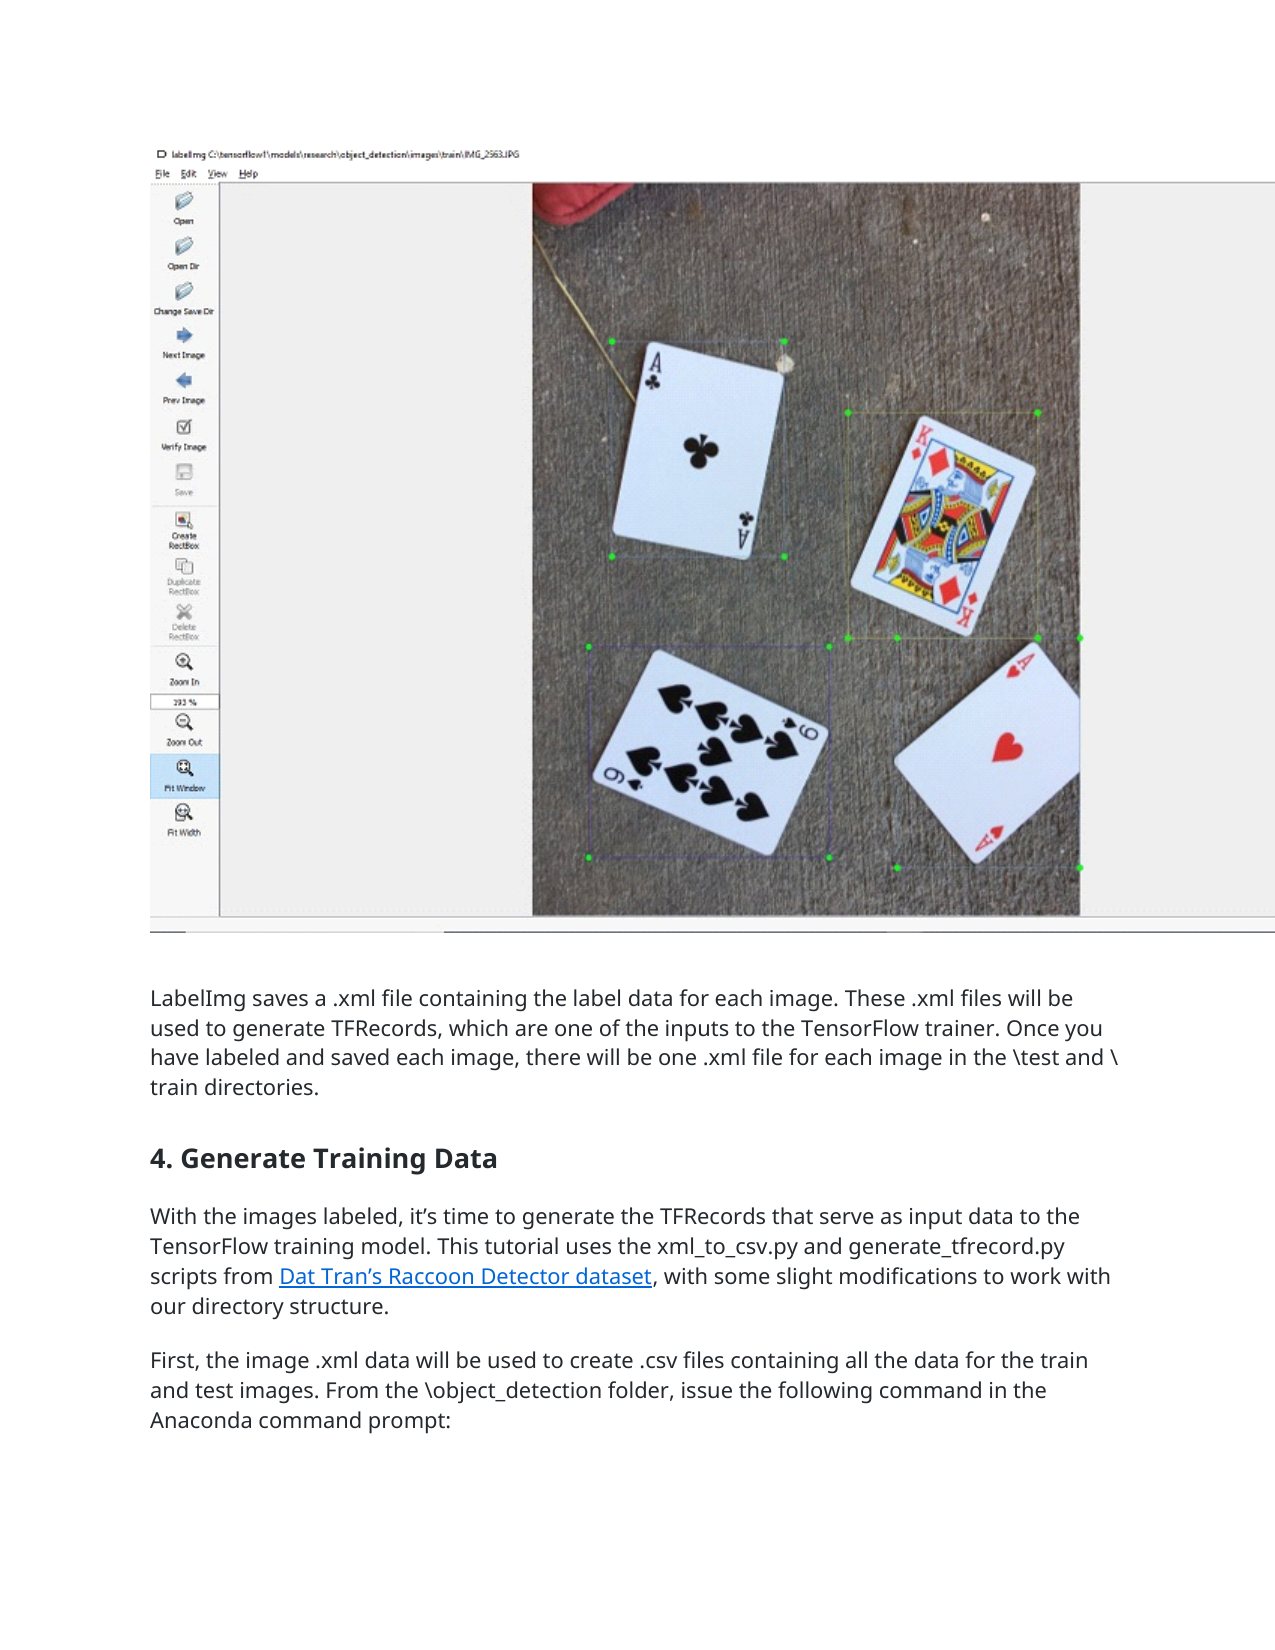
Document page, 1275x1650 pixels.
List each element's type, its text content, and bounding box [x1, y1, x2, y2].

text With the images labeled, it’s time to generate the TFRecords that serve as input data to the TensorFlow training model. This tutorial uses the xml_to_csv.py and generate_tfrecord.py scripts from Dat Tran’s Raccoon Detector dataset, with some slight modifications to work with our directory structure. [389, 1201, 1125, 1321]
text First, the image .xml data will be used to create .csv files containing all the data for the train and test images. From the \object_detection folder, issue the following command in the Anaconda command prompt: [451, 1346, 1125, 1435]
picture [150, 150, 1275, 933]
text LabelImg saves a .xml file containing the label data for each image. These .xml files will be used to generate TFRecords, which are one of the inputs to the TensorFlow trainer. Once you have labeled and saved each image, there will be one .xml file for each image in the \test and \train directories. [150, 983, 1125, 1102]
text 4. Generate Training Data [150, 1139, 1125, 1176]
